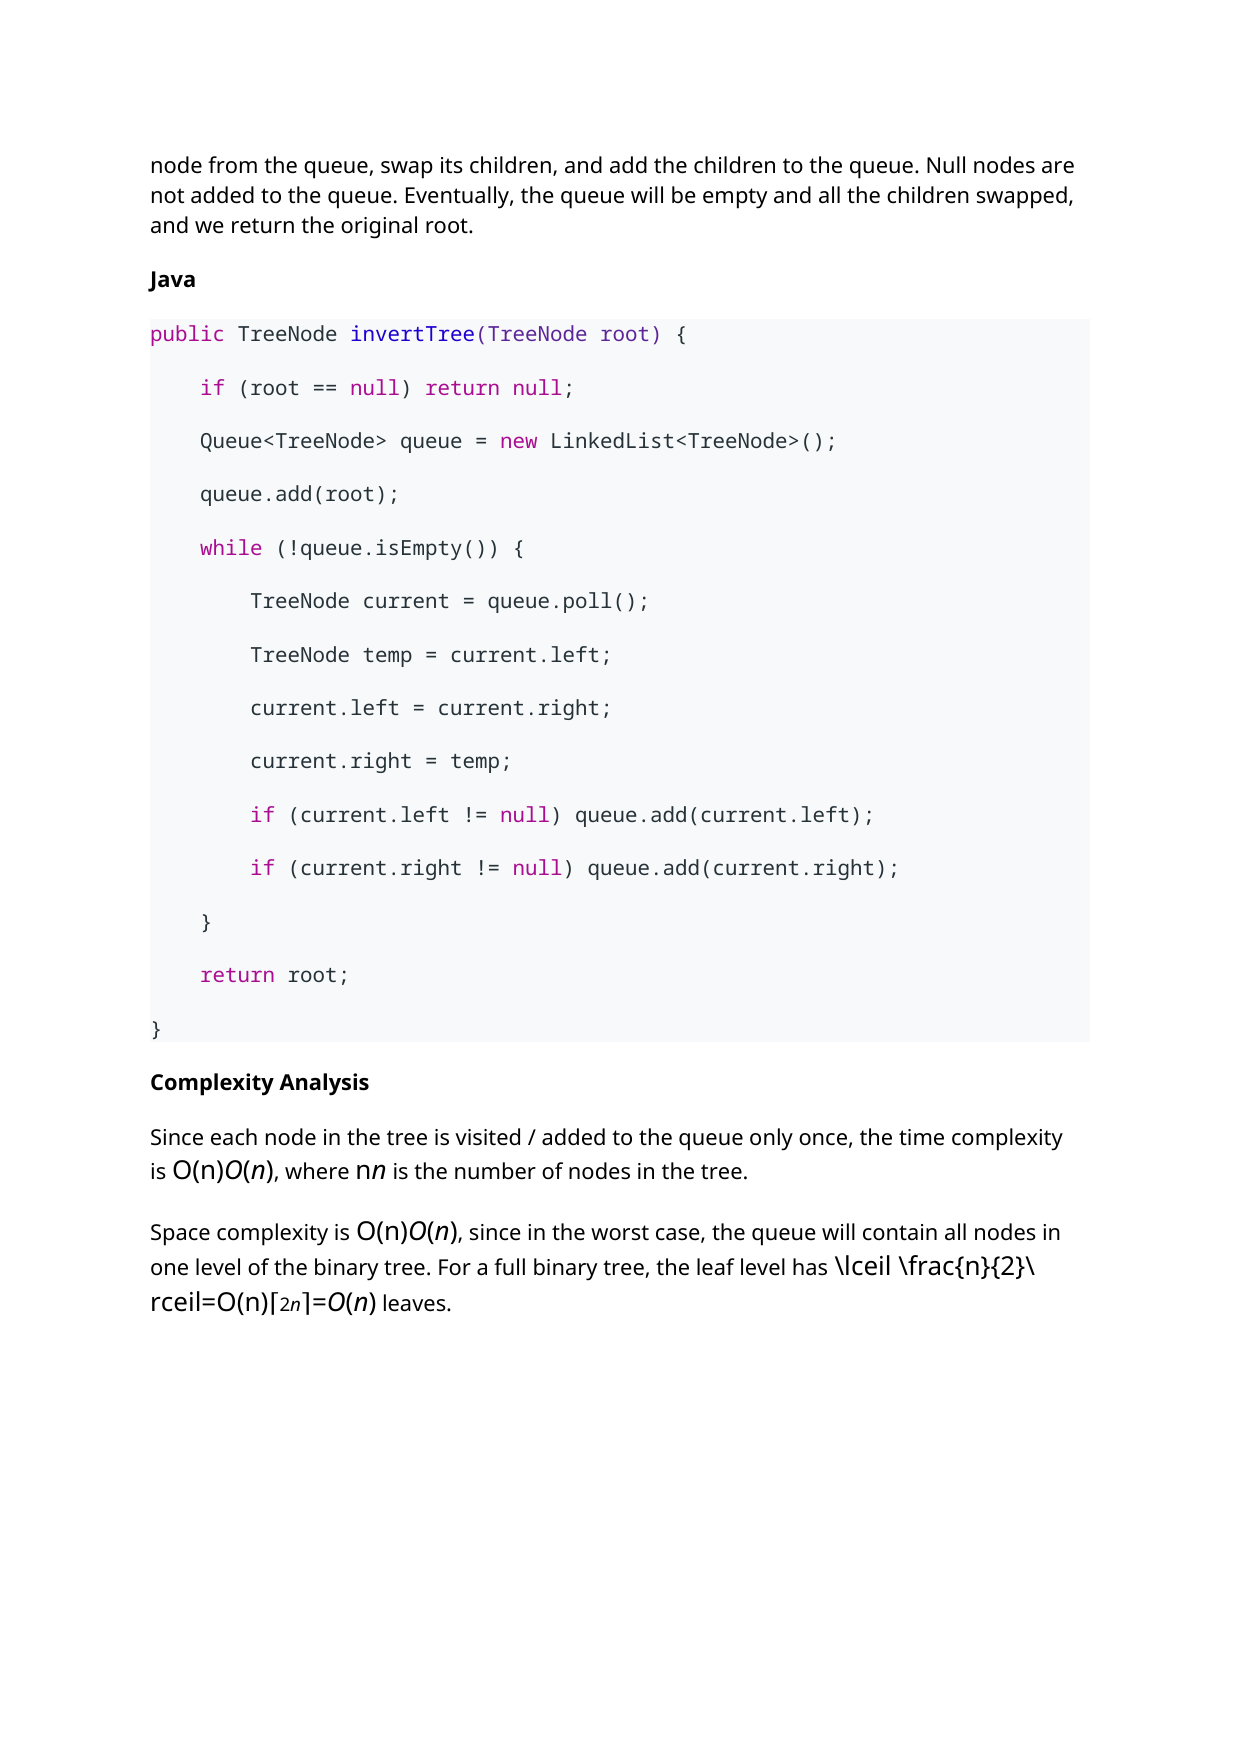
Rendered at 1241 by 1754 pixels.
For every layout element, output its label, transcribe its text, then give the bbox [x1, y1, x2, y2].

text while (!queue.isEmpty()) { [150, 533, 1090, 561]
text Queue<TreeNode> queue = new LinkedList<TreeNode>(); [150, 426, 1090, 454]
text Since each node in the tree is visited / added to the queue only once, the time complexity is O(n)O(n), where nn is the number of nodes in the tree. [150, 1122, 1090, 1187]
text TreeNode current = queue.poll(); [150, 586, 1090, 615]
text } [150, 1014, 1090, 1042]
text queue.add(root); [150, 479, 1090, 508]
text return root; [150, 960, 1090, 989]
text } [150, 907, 1090, 935]
text Space complexity is O(n)O(n), since in the worst case, the queue will contain all nodes in one level of the binary tree. For a full binary tree, the leaf level has \lceil \frac{n}{2}\rceil=O(n)⌈2n​⌉=O(n) leaves. [150, 1212, 1090, 1319]
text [150, 150, 1090, 239]
text Java [150, 264, 1090, 294]
text current.right = temp; [150, 747, 1090, 775]
text Complexity Analysis [150, 1067, 1090, 1097]
text current.left = current.right; [150, 693, 1090, 722]
text if (root == null) return null; [150, 373, 1090, 401]
text if (current.right != null) queue.add(current.right); [150, 853, 1090, 882]
text public TreeNode invertTree(TreeNode root) { [150, 319, 1090, 348]
text if (current.left != null) queue.add(current.left); [150, 800, 1090, 828]
text TreeNode temp = current.left; [150, 640, 1090, 668]
